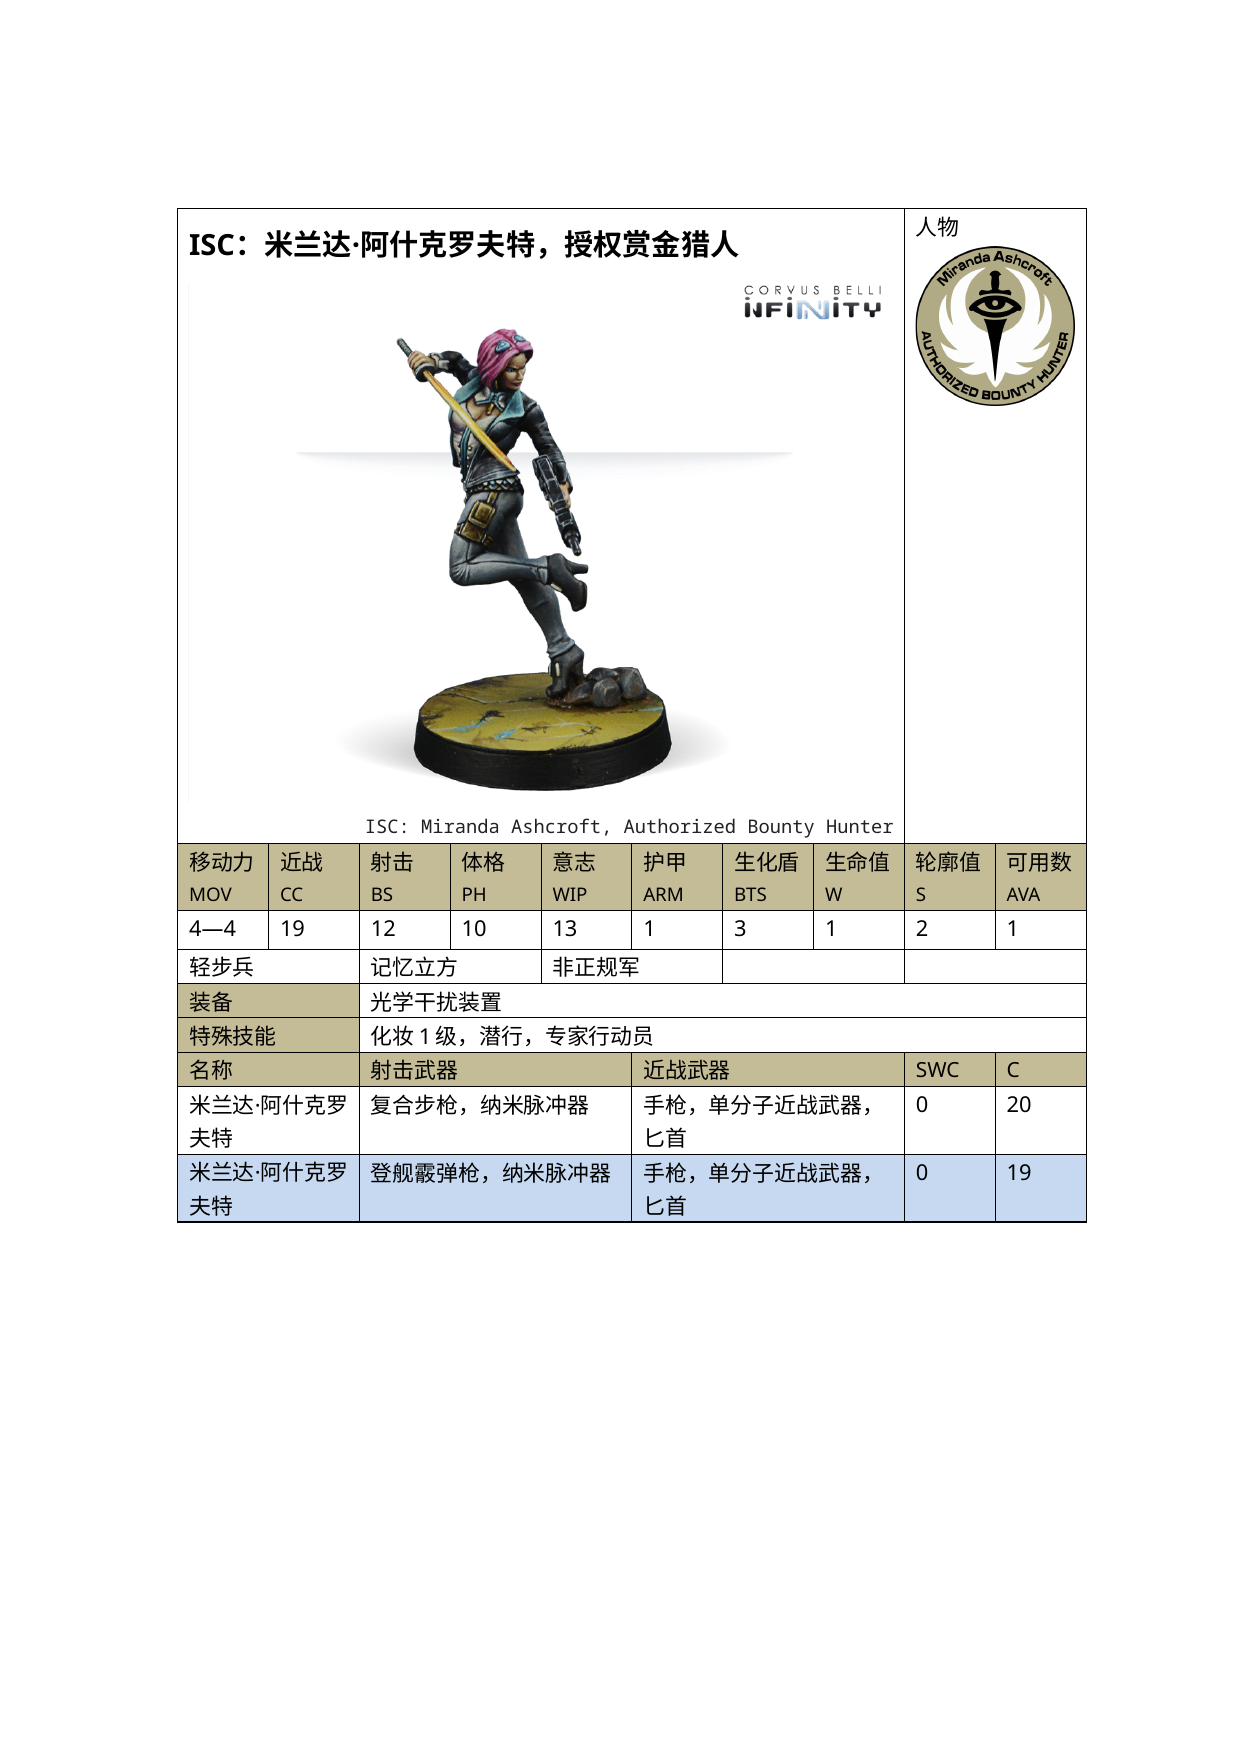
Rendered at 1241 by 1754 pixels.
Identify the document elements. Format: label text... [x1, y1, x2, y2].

table_cell 复合步枪，纳米脉冲器 [360, 1087, 631, 1154]
table_cell [723, 950, 904, 983]
table_cell 3 [723, 911, 813, 948]
table_cell 装备 [178, 984, 359, 1017]
table_cell 0 [905, 1155, 995, 1221]
table_cell 非正规军 [542, 950, 722, 983]
table_cell 移动力 MOV [178, 844, 268, 910]
table_cell 12 [360, 911, 450, 948]
table_cell 名称 [178, 1053, 359, 1086]
table_header ISC：米兰达·阿什克罗夫特，授权赏金猎人 ISC: Miranda Ashcroft, Authorized Bounty Hunter [178, 209, 904, 843]
table_cell 可用数 AVA [996, 844, 1086, 910]
table_cell 生命值 W [814, 844, 904, 910]
table_cell 4—4 [178, 911, 268, 948]
table_cell 登舰霰弹枪，纳米脉冲器 [360, 1155, 631, 1221]
table_cell 米兰达·阿什克罗夫特 [178, 1087, 359, 1154]
table_cell 19 [269, 911, 359, 948]
picture [188, 283, 894, 802]
table_cell 手枪，单分子近战武器，匕首 [632, 1087, 904, 1154]
table_cell 1 [814, 911, 904, 948]
table_cell 记忆立方 [360, 950, 541, 983]
table_cell 19 [996, 1155, 1086, 1221]
table_cell 手枪，单分子近战武器，匕首 [632, 1155, 904, 1221]
table_header 人物 [905, 209, 1086, 843]
table_cell 轮廓值 S [905, 844, 995, 910]
table_cell [905, 950, 1086, 983]
table_cell 近战武器 [632, 1053, 904, 1086]
table_cell 10 [451, 911, 541, 948]
table_cell 2 [905, 911, 995, 948]
table_cell 13 [542, 911, 631, 948]
table_cell 轻步兵 [178, 950, 359, 983]
table_cell 体格 PH [451, 844, 541, 910]
picture [915, 246, 1075, 406]
table_cell SWC [905, 1053, 995, 1086]
table_cell 光学干扰装置 [360, 984, 1086, 1017]
table_cell 射击武器 [360, 1053, 631, 1086]
table_cell 1 [632, 911, 722, 948]
table_cell C [996, 1053, 1086, 1086]
table_cell 1 [996, 911, 1086, 948]
table_cell 特殊技能 [178, 1018, 359, 1052]
table_cell 20 [996, 1087, 1086, 1154]
table_cell 生化盾 BTS [723, 844, 813, 910]
table_cell 护甲 ARM [632, 844, 722, 910]
table_cell 射击 BS [360, 844, 450, 910]
table_cell 近战 CC [269, 844, 359, 910]
table_cell 意志 WIP [542, 844, 631, 910]
table_cell 米兰达·阿什克罗夫特 [178, 1155, 359, 1221]
table_cell 0 [905, 1087, 995, 1154]
table_cell 化妆1级，潜行，专家行动员 [360, 1018, 1086, 1052]
